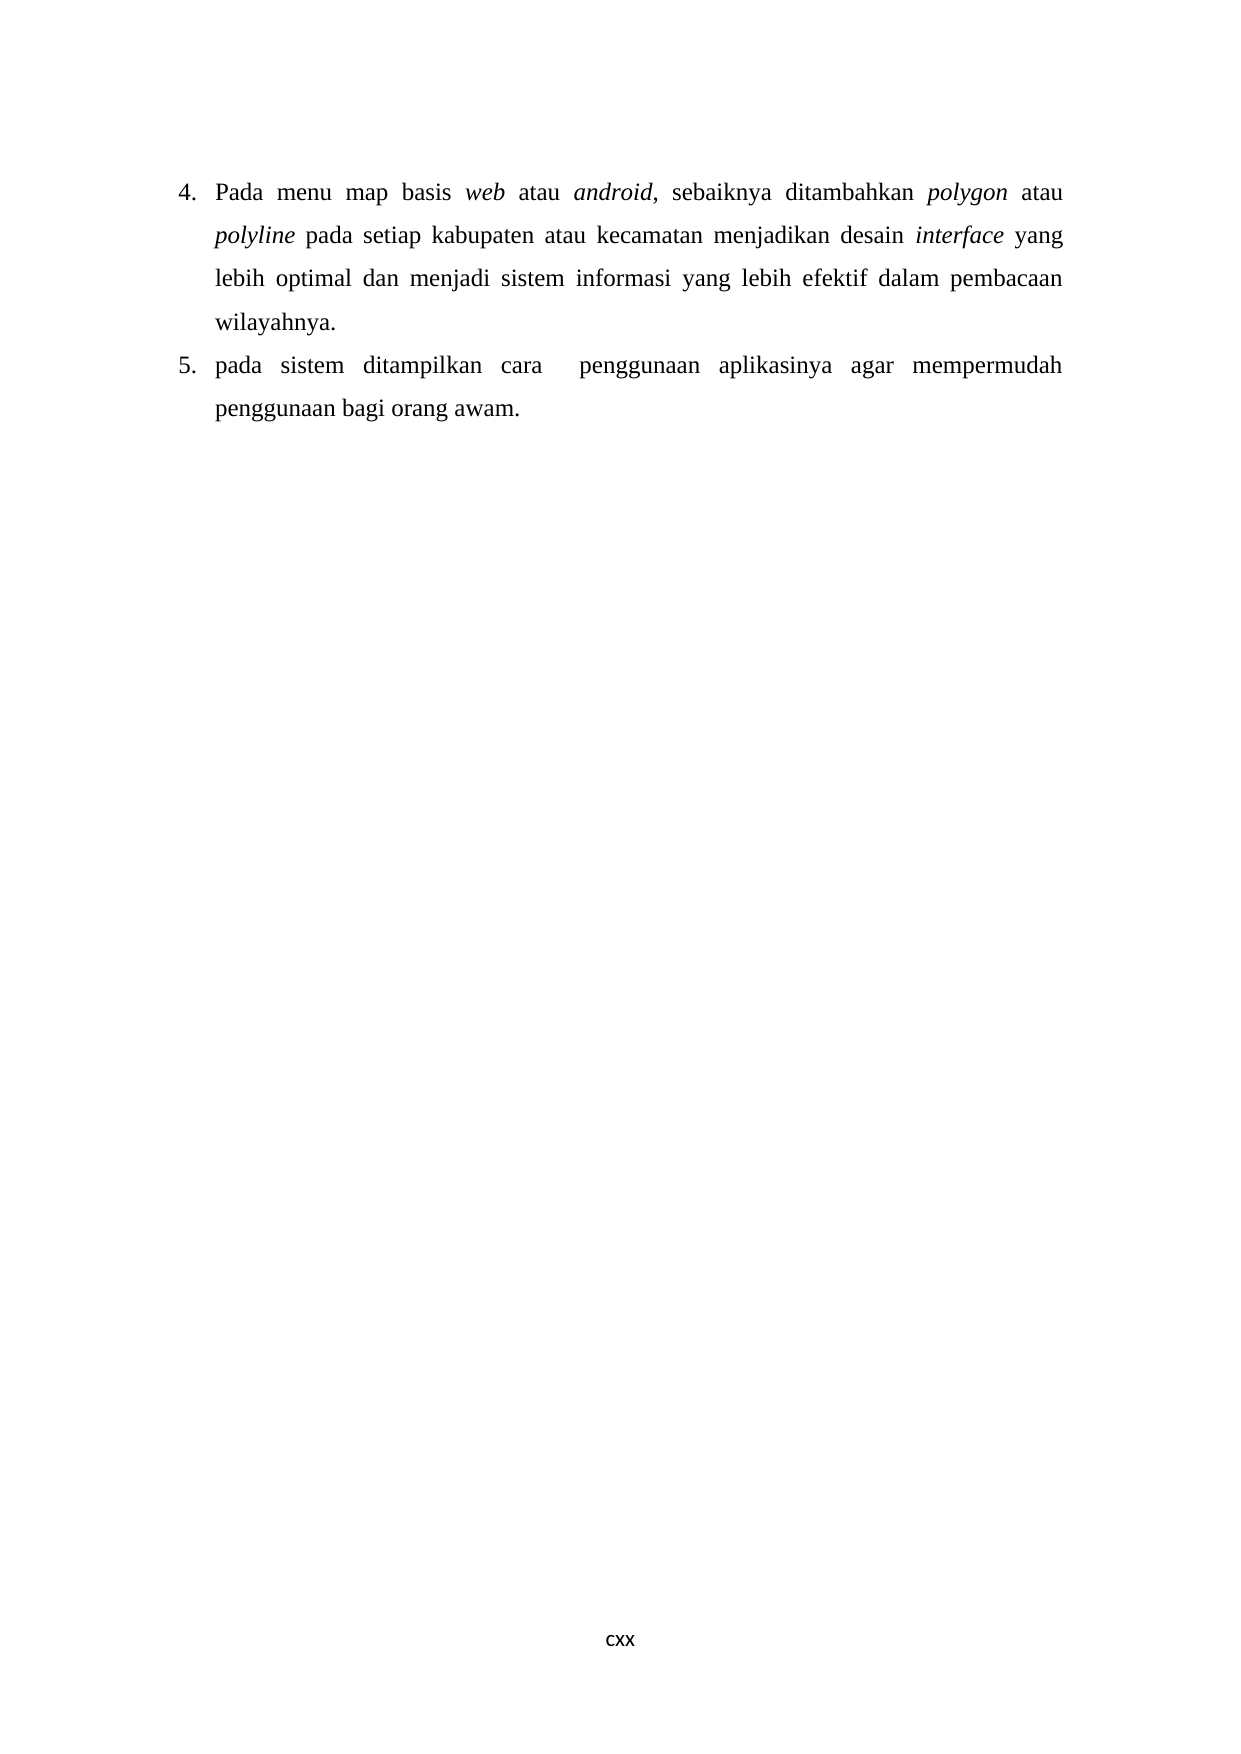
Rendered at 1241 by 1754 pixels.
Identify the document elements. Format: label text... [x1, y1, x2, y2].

list Pada menu map basis web atau android, sebaiknya ditambahkan polygon atau polyline pada setiap kabupaten atau kecamatan menjadikan desain interface yang lebih optimal dan menjadi sistem informasi yang lebih efektif dalam pembacaan wilayahnya. [178, 177, 1063, 335]
list pada sistem ditampilkan cara penggunaan aplikasinya agar mempermudah penggunaan bagi orang awam. [178, 350, 1063, 422]
